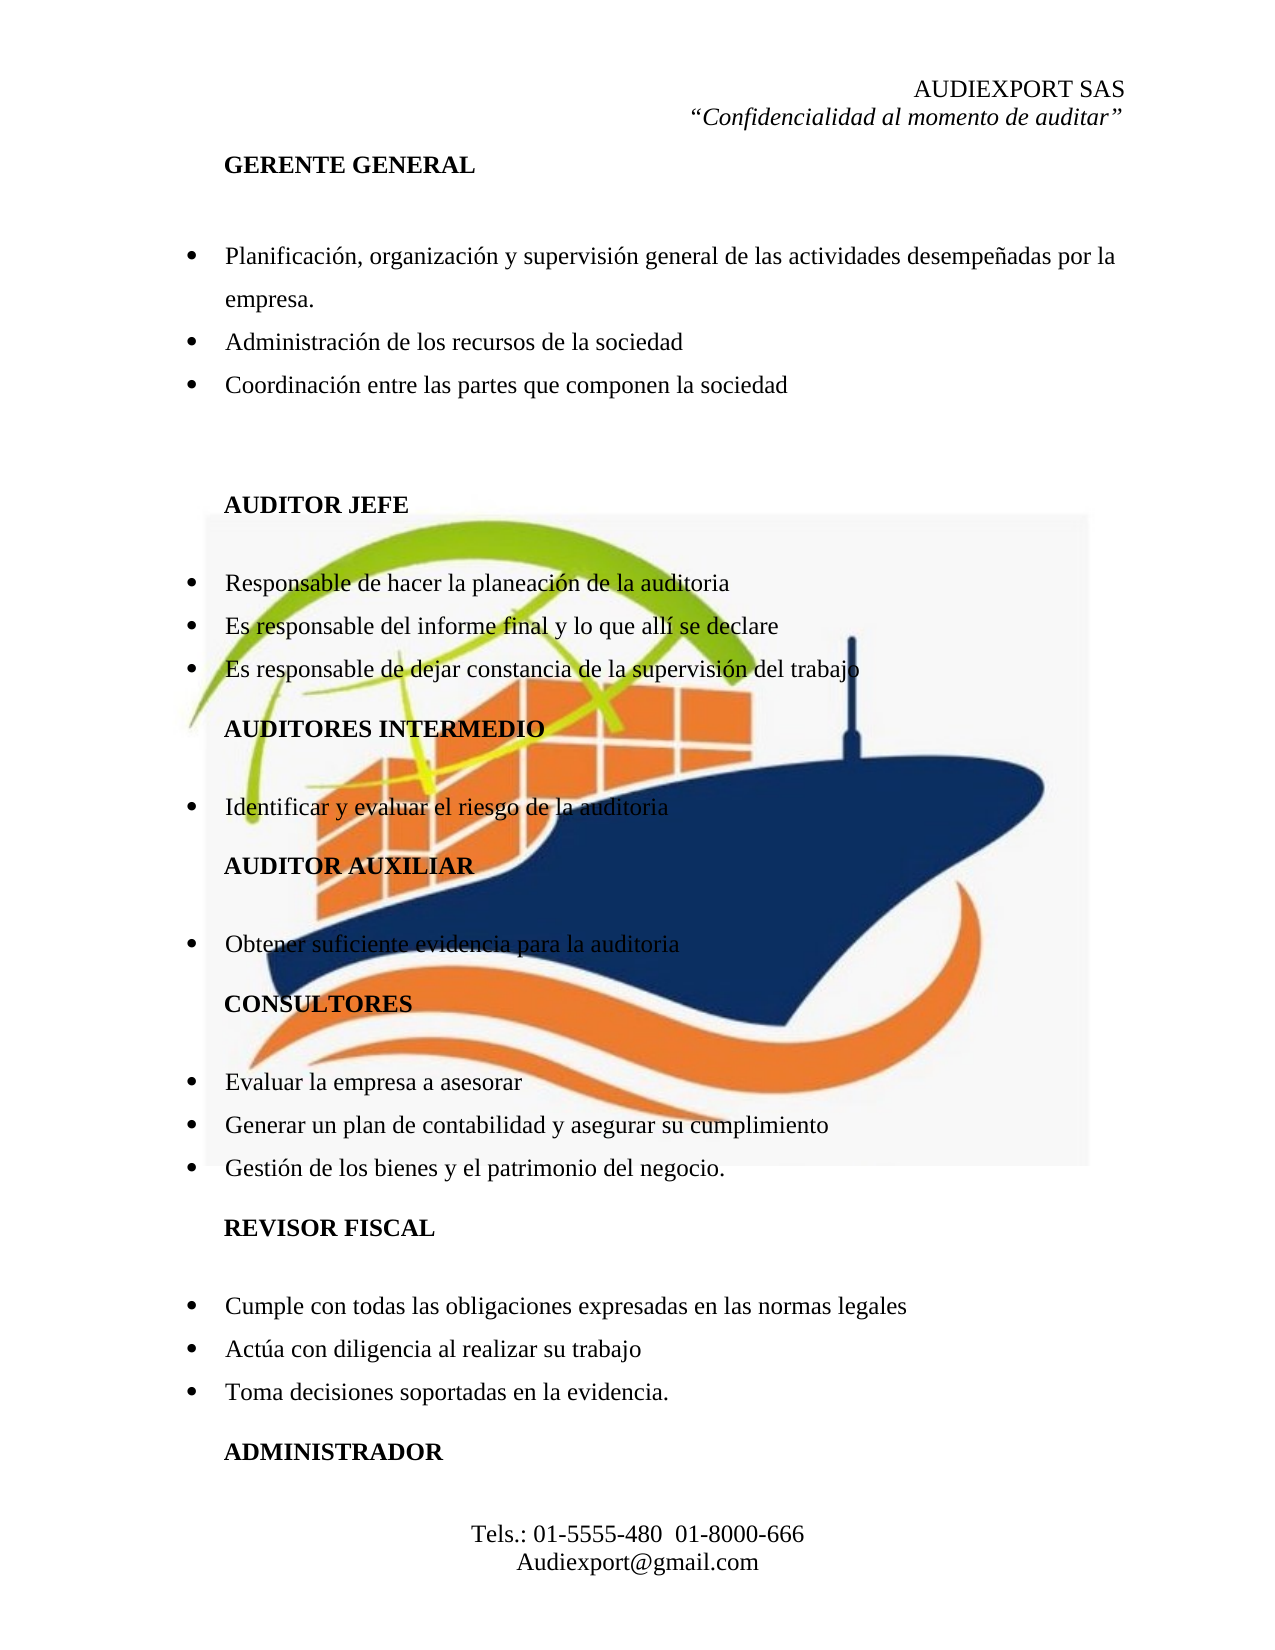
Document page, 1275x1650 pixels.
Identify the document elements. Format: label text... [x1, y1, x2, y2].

list Evaluar la empresa a asesorar [187, 1067, 1125, 1096]
list Gestión de los bienes y el patrimonio del negocio. [187, 1153, 1125, 1182]
list Planificación, organización y supervisión general de las actividades desempeñadas por la empresa. [187, 241, 1125, 313]
subtitle AUDITOR AUXILIAR [224, 851, 1125, 880]
list Generar un plan de contabilidad y asegurar su cumplimiento [187, 1110, 1125, 1139]
list Administración de los recursos de la sociedad [187, 327, 1125, 356]
list Cumple con todas las obligaciones expresadas en las normas legales [187, 1291, 1125, 1320]
subtitle AUDITOR JEFE [224, 490, 1125, 518]
picture [150, 483, 1125, 1166]
subtitle ADMINISTRADOR [224, 1437, 1125, 1466]
list Responsable de hacer la planeación de la auditoria [187, 568, 1125, 596]
list Es responsable del informe final y lo que allí se declare [187, 611, 1125, 639]
list Coordinación entre las partes que componen la sociedad [187, 370, 1125, 399]
subtitle CONSULTORES [224, 989, 1125, 1018]
list Actúa con diligencia al realizar su trabajo [187, 1334, 1125, 1363]
subtitle AUDITORES INTERMEDIO [224, 714, 1125, 742]
subtitle REVISOR FISCAL [224, 1213, 1125, 1242]
subtitle GERENTE GENERAL [224, 150, 1125, 179]
list Identificar y evaluar el riesgo de la auditoria [187, 792, 1125, 820]
list Obtener suficiente evidencia para la auditoria [187, 929, 1125, 958]
list Es responsable de dejar constancia de la supervisión del trabajo [187, 654, 1125, 683]
list Toma decisiones soportadas en la evidencia. [187, 1377, 1125, 1406]
